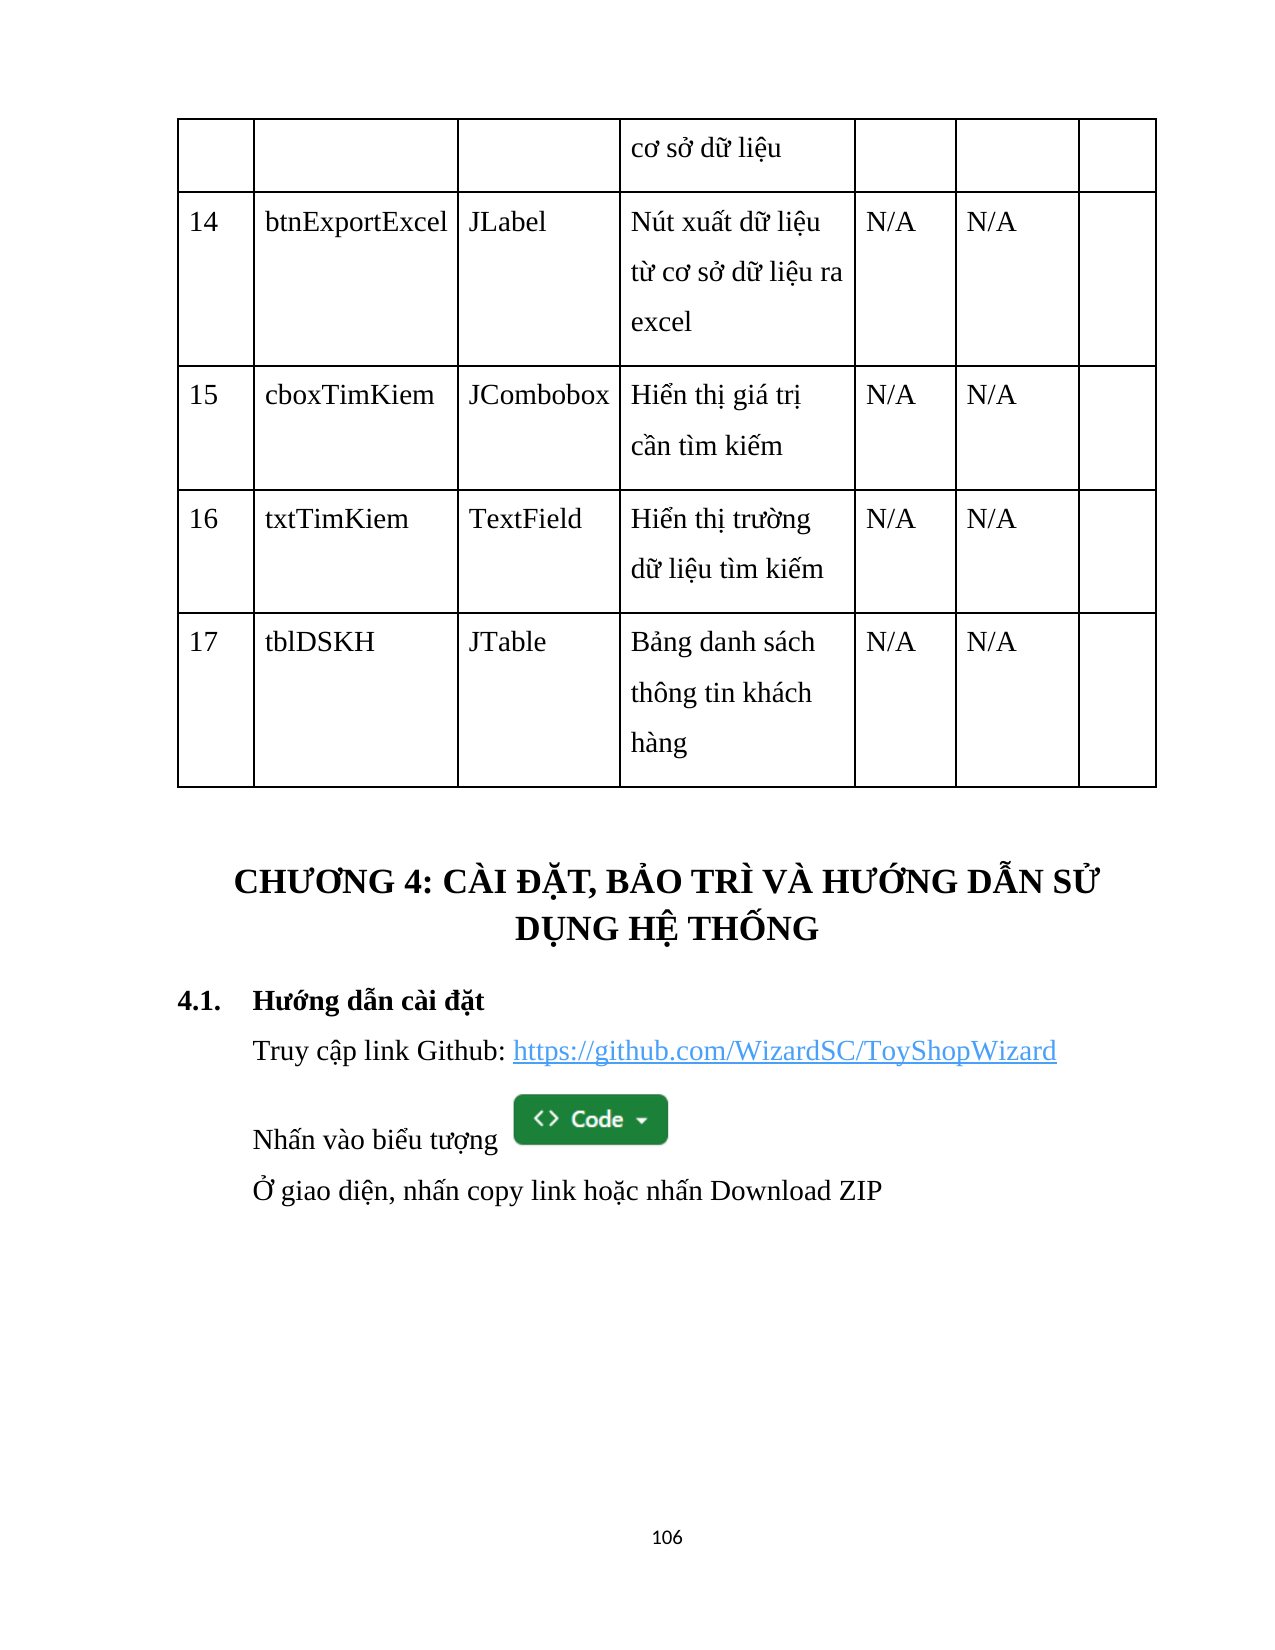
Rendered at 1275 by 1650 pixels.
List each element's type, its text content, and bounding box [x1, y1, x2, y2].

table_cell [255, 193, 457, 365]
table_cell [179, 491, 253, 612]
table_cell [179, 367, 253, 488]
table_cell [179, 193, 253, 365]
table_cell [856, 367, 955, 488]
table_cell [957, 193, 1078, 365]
picture [505, 1083, 677, 1150]
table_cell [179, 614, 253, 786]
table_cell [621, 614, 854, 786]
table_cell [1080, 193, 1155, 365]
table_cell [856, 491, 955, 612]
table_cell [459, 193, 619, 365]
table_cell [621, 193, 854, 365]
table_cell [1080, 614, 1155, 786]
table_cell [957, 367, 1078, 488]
list Hướng dẫn cài đặt [177, 983, 1157, 1016]
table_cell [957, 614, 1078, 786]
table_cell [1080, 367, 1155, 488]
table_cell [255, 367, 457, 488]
text Nhấn vào biểu tượng [177, 1083, 1157, 1156]
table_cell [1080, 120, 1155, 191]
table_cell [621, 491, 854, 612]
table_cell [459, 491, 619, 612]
text Truy cập link Github: https://github.com/WizardSC/ToyShopWizard [252, 1033, 1157, 1067]
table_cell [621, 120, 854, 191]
text Ở giao diện, nhấn copy link hoặc nhấn Download ZIP [177, 1173, 1157, 1206]
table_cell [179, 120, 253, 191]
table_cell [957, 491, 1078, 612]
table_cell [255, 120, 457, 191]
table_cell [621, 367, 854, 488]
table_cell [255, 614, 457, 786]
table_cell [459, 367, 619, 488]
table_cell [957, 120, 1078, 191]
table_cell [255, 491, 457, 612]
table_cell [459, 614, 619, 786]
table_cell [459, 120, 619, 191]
subtitle CHƯƠNG 4: CÀI ĐẶT, BẢO TRÌ VÀ HƯỚNG DẪN SỬ DỤNG HỆ THỐNG [177, 860, 1157, 948]
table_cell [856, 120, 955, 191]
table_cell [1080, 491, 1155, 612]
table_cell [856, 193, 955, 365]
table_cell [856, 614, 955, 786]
